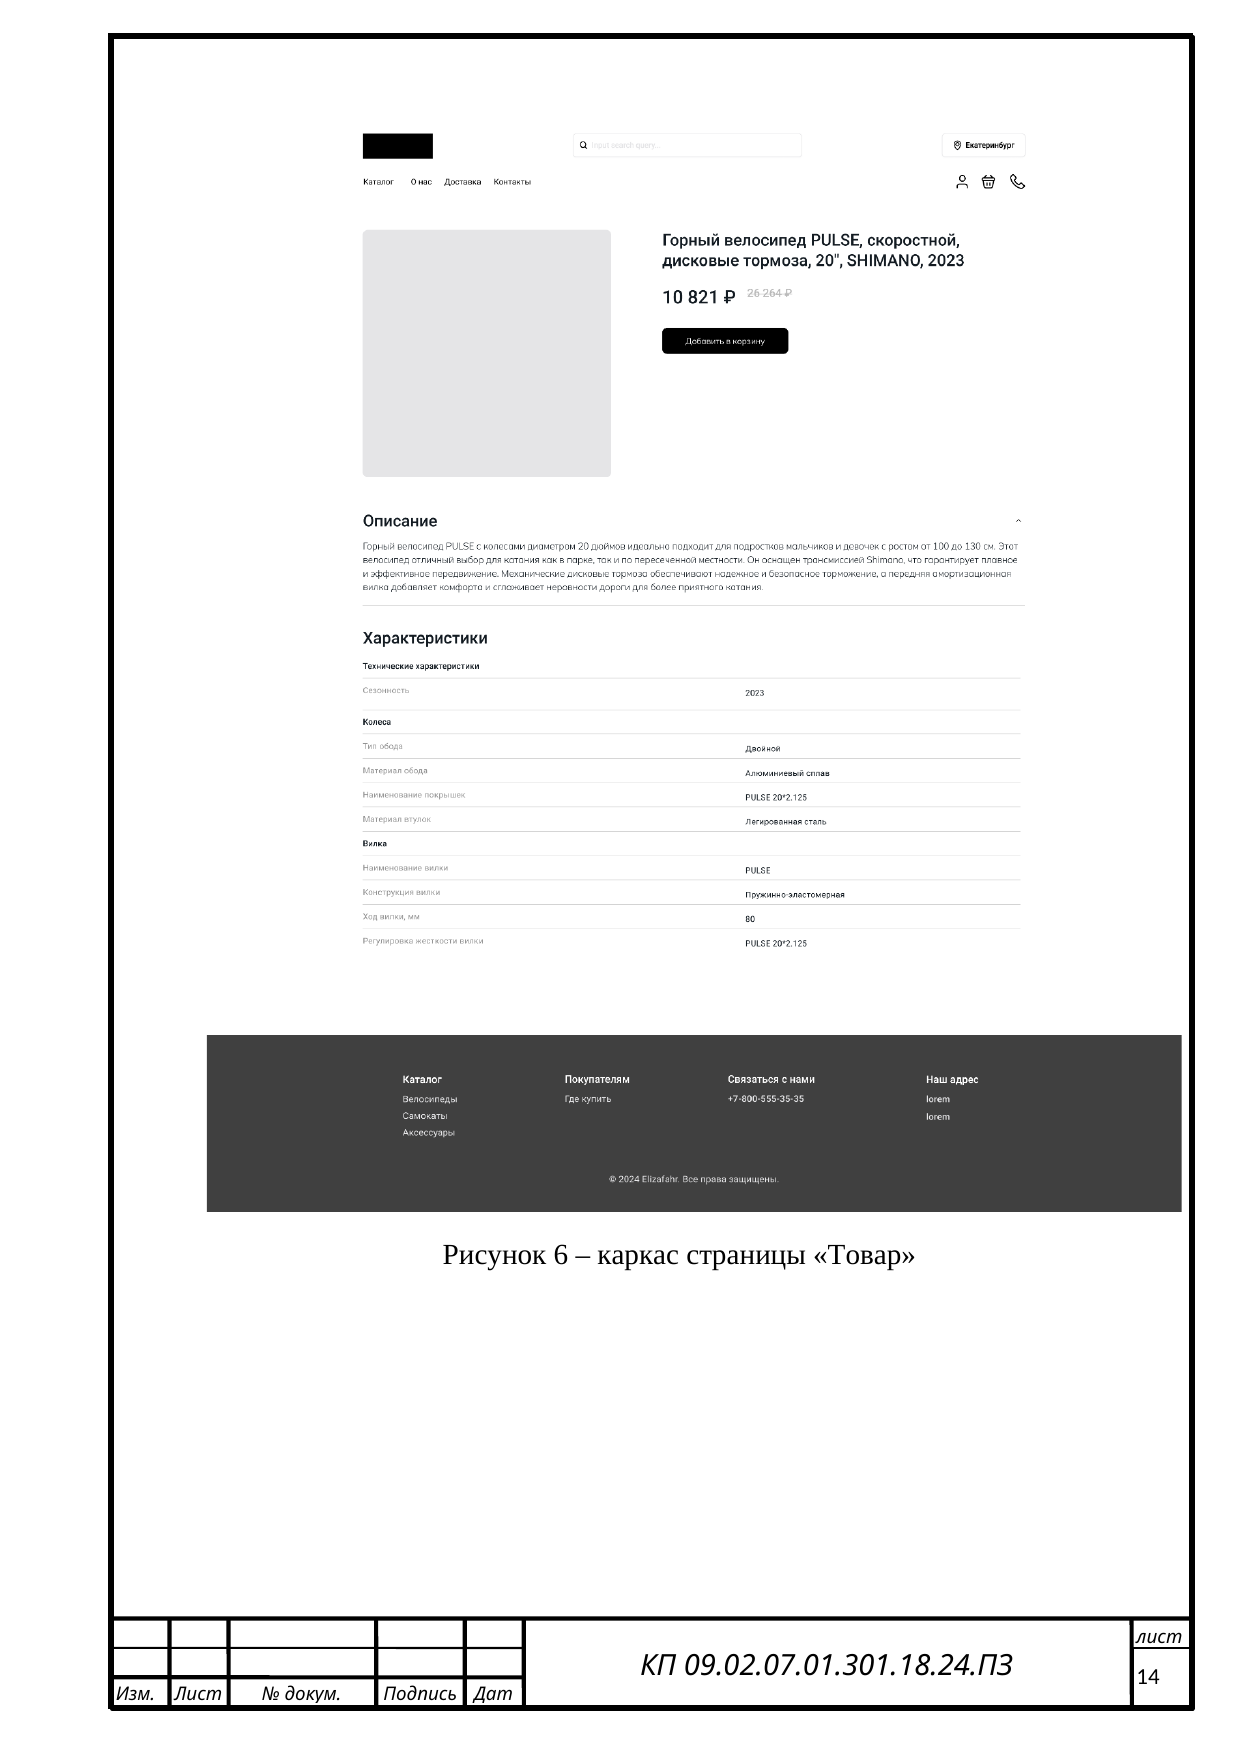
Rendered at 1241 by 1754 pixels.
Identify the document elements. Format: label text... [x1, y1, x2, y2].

picture [206, 118, 1182, 1212]
text Рисунок 6 – каркас страницы «Товар» [177, 1237, 1152, 1271]
